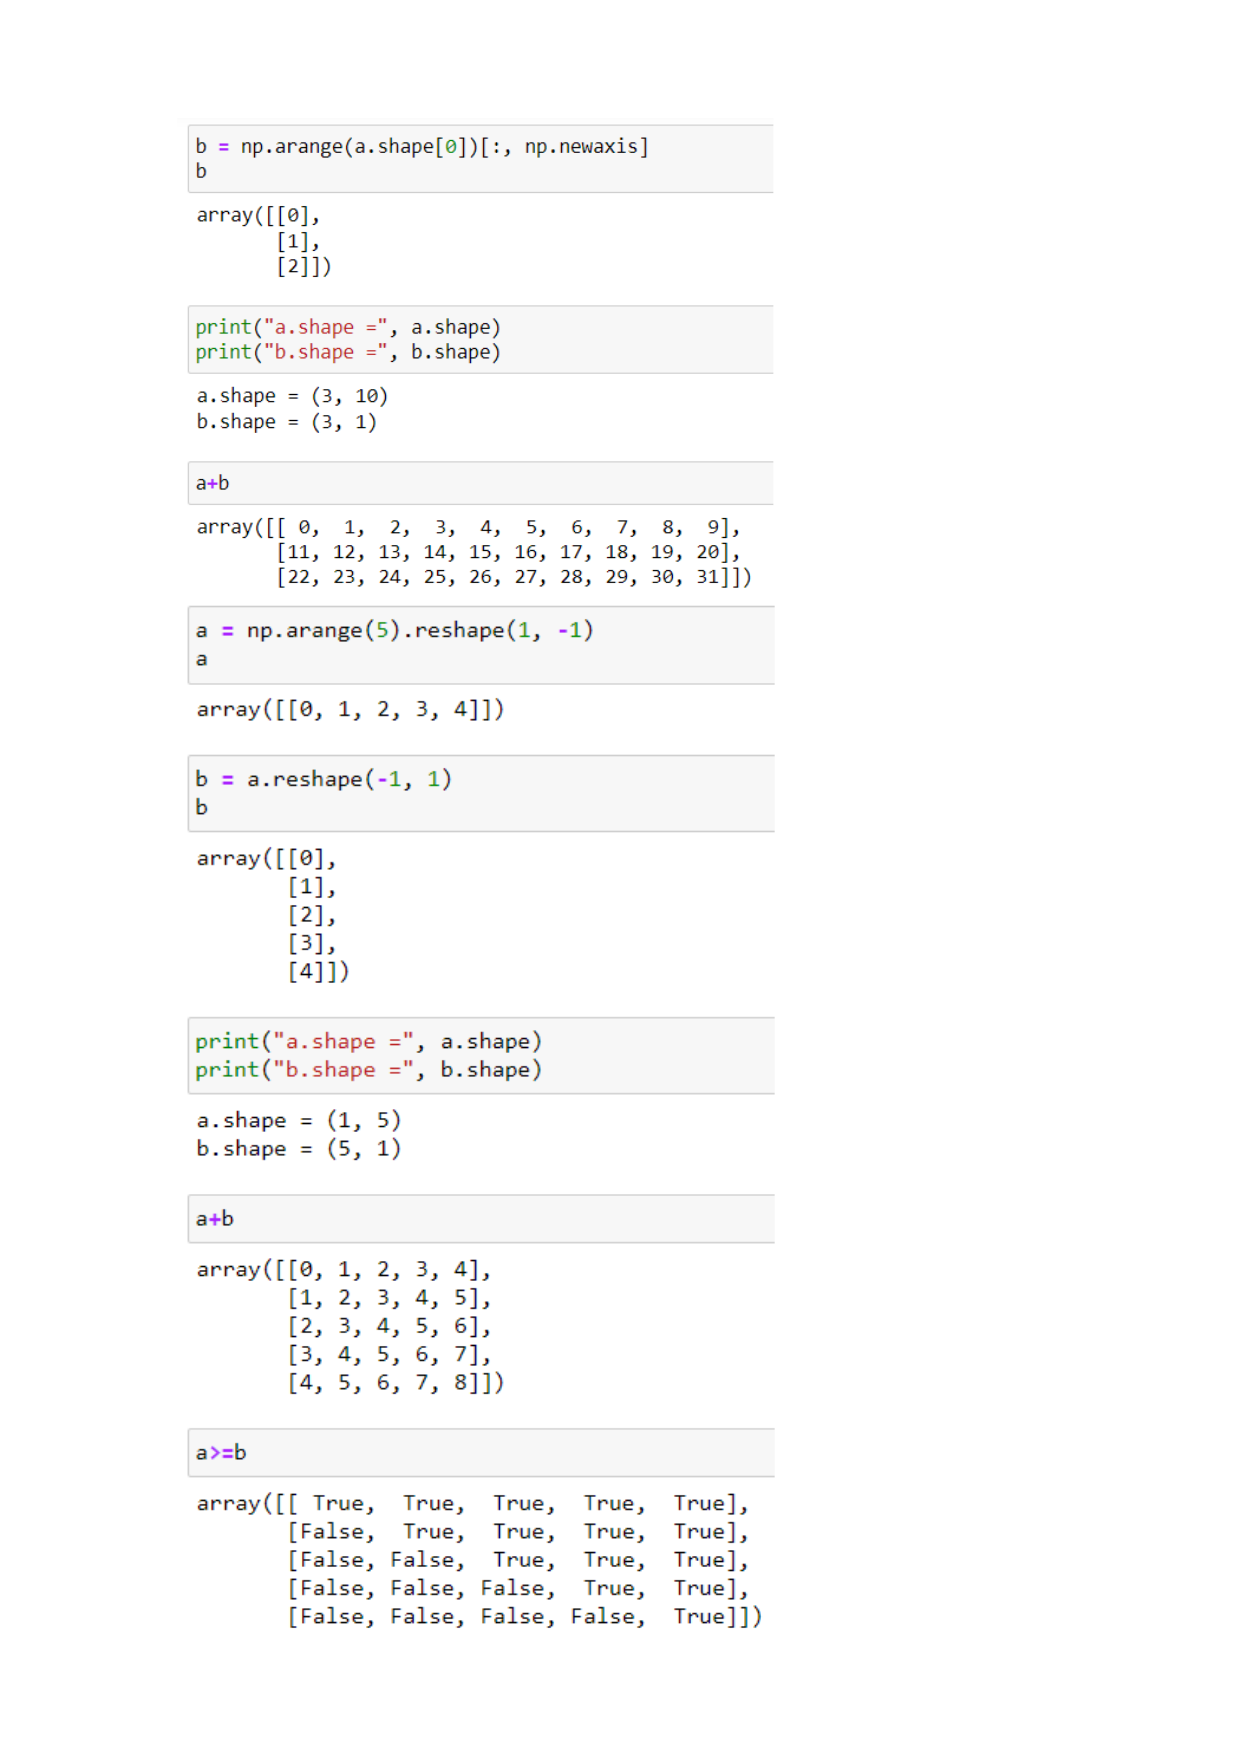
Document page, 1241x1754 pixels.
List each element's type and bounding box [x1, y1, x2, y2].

picture [177, 118, 775, 1639]
